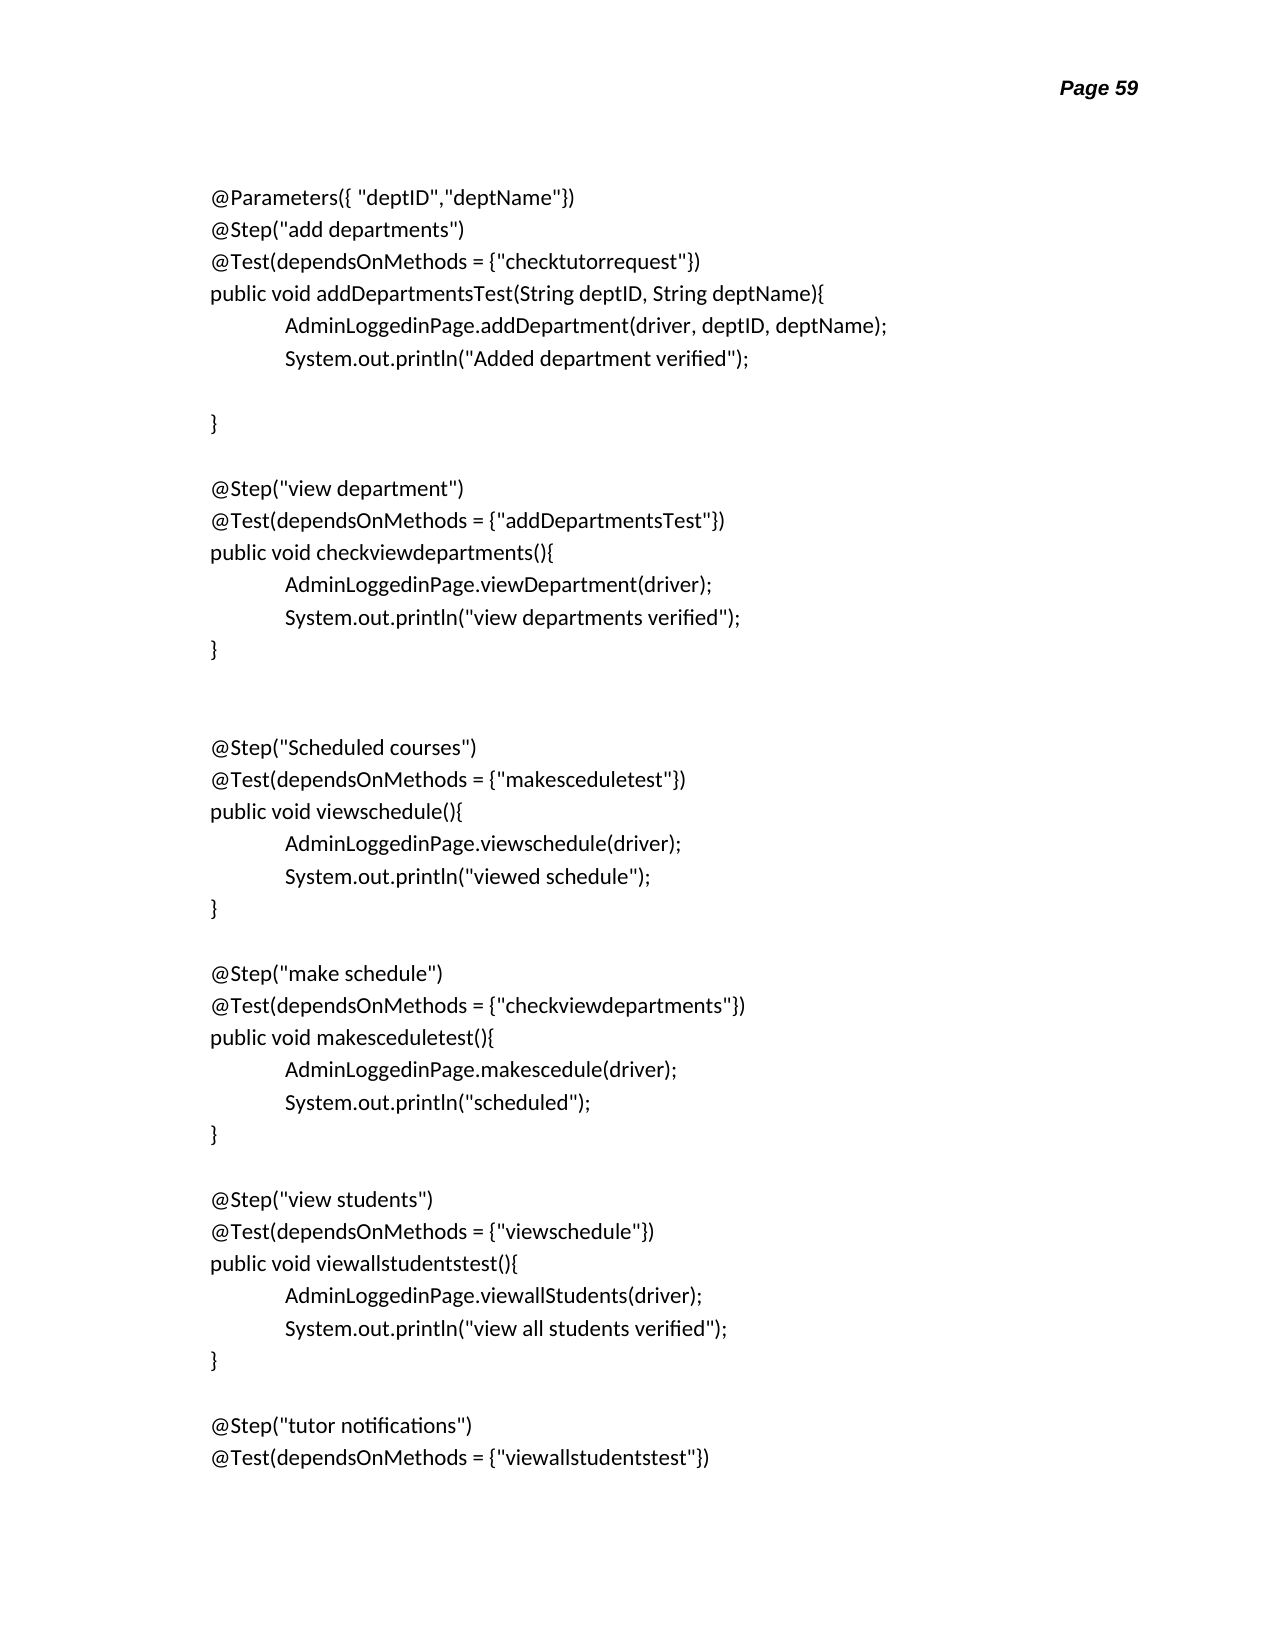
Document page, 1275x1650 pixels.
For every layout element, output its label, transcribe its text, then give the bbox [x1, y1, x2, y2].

text public void makesceduletest(){ [135, 1023, 1140, 1051]
text AdminLoggedinPage.viewallStudents(driver); [135, 1282, 1140, 1310]
text AdminLoggedinPage.viewschedule(driver); [135, 829, 1140, 858]
text AdminLoggedinPage.viewDepartment(driver); [135, 571, 1140, 599]
text public void viewschedule(){ [135, 797, 1140, 825]
text @Step("Scheduled courses") [135, 733, 1140, 761]
text @Step("make schedule") [135, 959, 1140, 987]
text System.out.println("Added department verified"); [135, 344, 1140, 372]
text @Test(dependsOnMethods = {"viewallstudentstest"}) [135, 1443, 1140, 1471]
text } [135, 1346, 1140, 1374]
text @Test(dependsOnMethods = {"checkviewdepartments"}) [135, 991, 1140, 1019]
text System.out.println("scheduled"); [135, 1088, 1140, 1116]
text @Test(dependsOnMethods = {"addDepartmentsTest"}) [135, 506, 1140, 534]
text } [135, 635, 1140, 663]
text AdminLoggedinPage.makescedule(driver); [135, 1056, 1140, 1084]
text @Step("view students") [135, 1185, 1140, 1213]
text } [135, 409, 1140, 437]
text AdminLoggedinPage.addDepartment(driver, deptID, deptName); [135, 312, 1140, 340]
text @Test(dependsOnMethods = {"checktutorrequest"}) [135, 247, 1140, 275]
text public void checkviewdepartments(){ [135, 538, 1140, 566]
text @Step("add departments") [135, 215, 1140, 243]
text System.out.println("view departments verified"); [135, 603, 1140, 631]
text @Step("tutor notifications") [135, 1411, 1140, 1439]
text @Step("view department") [135, 474, 1140, 502]
text public void viewallstudentstest(){ [135, 1249, 1140, 1277]
text System.out.println("viewed schedule"); [135, 862, 1140, 890]
text } [135, 1120, 1140, 1148]
text @Parameters({ "deptID","deptName"}) [135, 183, 1140, 211]
text System.out.println("view all students verified"); [135, 1314, 1140, 1342]
text @Test(dependsOnMethods = {"makesceduletest"}) [135, 765, 1140, 793]
text } [135, 894, 1140, 922]
text @Test(dependsOnMethods = {"viewschedule"}) [135, 1217, 1140, 1245]
text public void addDepartmentsTest(String deptID, String deptName){ [135, 279, 1140, 307]
